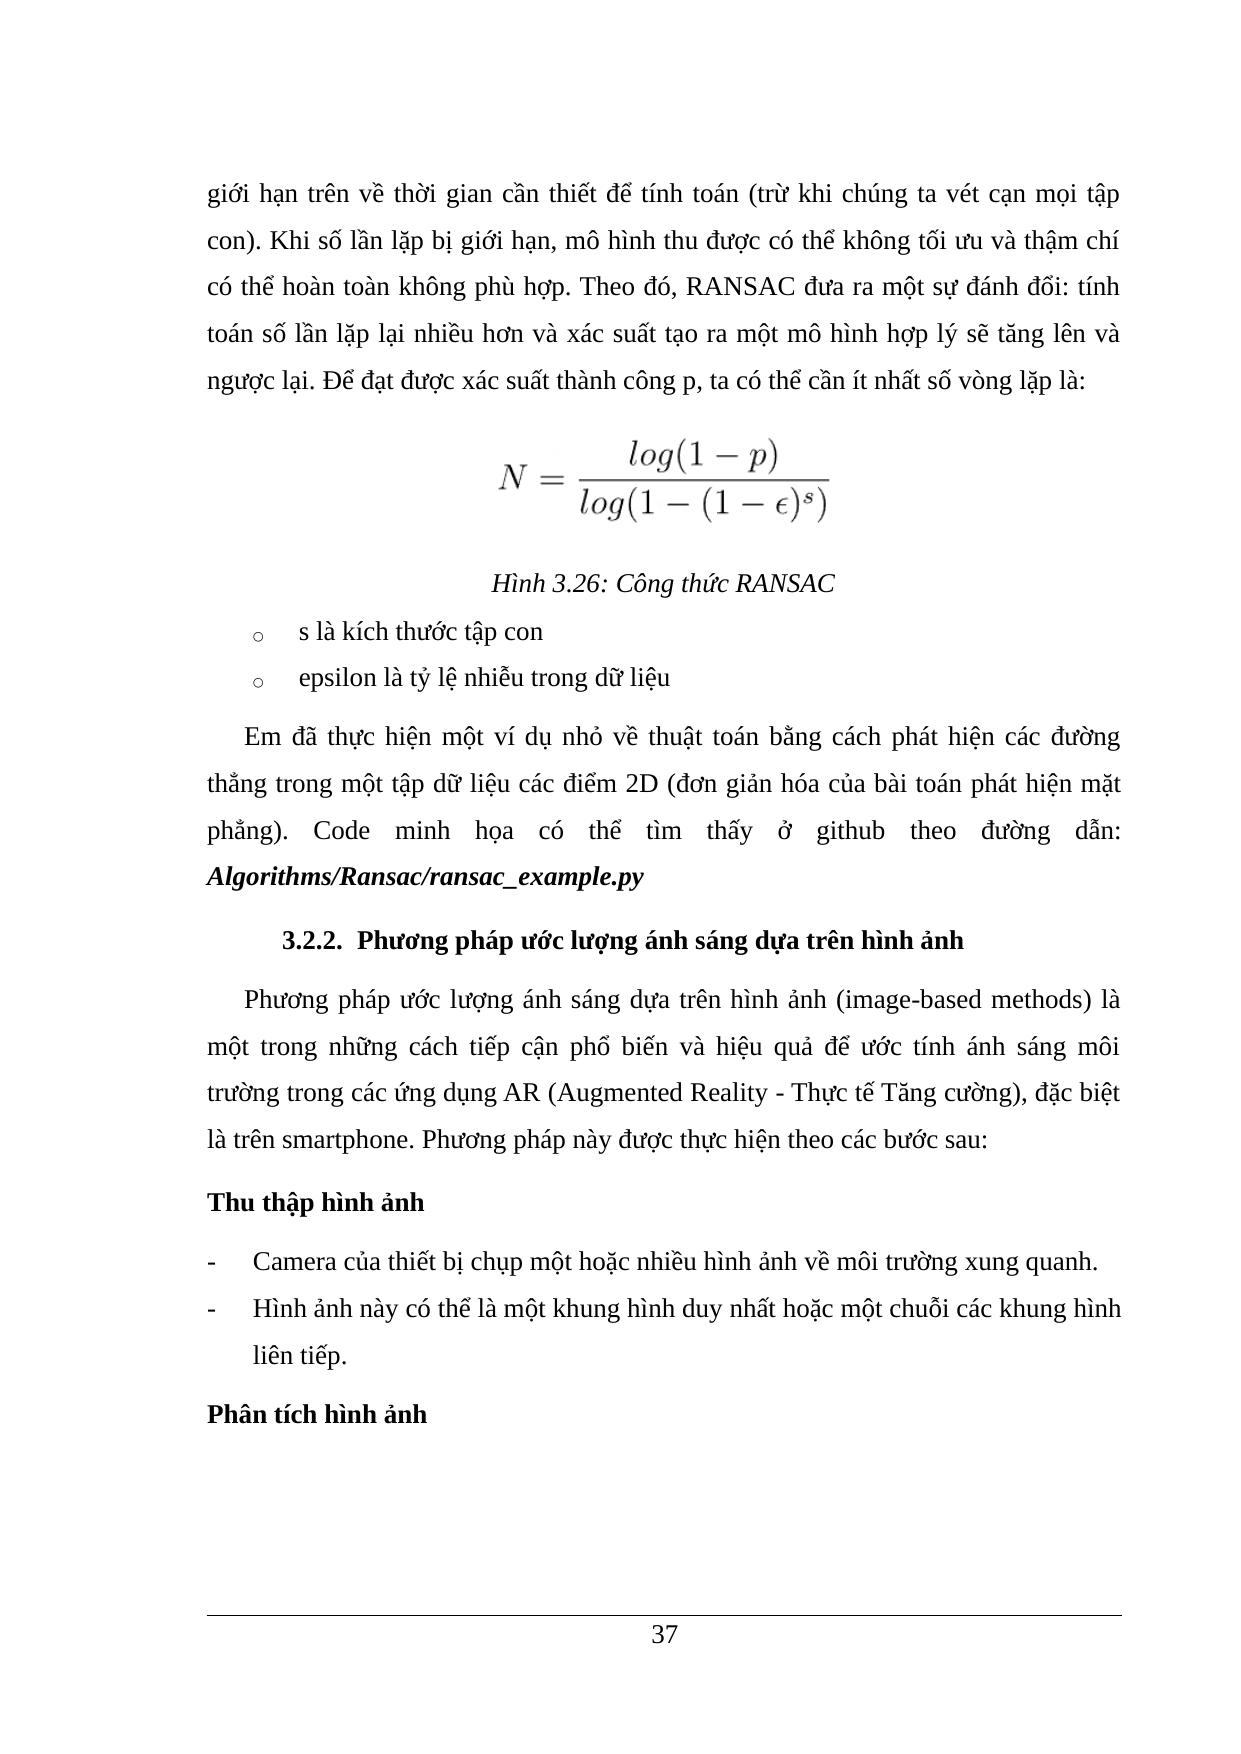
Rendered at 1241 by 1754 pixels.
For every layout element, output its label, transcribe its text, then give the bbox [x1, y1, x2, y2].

list Hình ảnh này có thể là một khung hình duy nhất hoặc một chuỗi các khung hình liên tiếp. [207, 1292, 1122, 1370]
subtitle Phương pháp ước lượng ánh sáng dựa trên hình ảnh [282, 924, 1122, 955]
picture [477, 427, 852, 535]
text Phân tích hình ảnh [207, 1398, 1122, 1429]
text Em đã thực hiện một ví dụ nhỏ về thuật toán bằng cách phát hiện các đường thẳng trong một tập dữ liệu các điểm 2D (đơn giản hóa của bài toán phát hiện mặt phẳng). Code minh họa có thể tìm thấy ở github theo đường dẫn: Algorithms/Ransac/ransac_example.py [207, 720, 1122, 892]
text Phương pháp ước lượng ánh sáng dựa trên hình ảnh (image-based methods) là một trong những cách tiếp cận phổ biến và hiệu quả để ước tính ánh sáng môi trường trong các ứng dụng AR (Augmented Reality - Thực tế Tăng cường), đặc biệt là trên smartphone. Phương pháp này được thực hiện theo các bước sau: [207, 983, 1122, 1154]
list epsilon là tỷ lệ nhiễu trong dữ liệu [253, 661, 1122, 692]
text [207, 177, 1122, 395]
text Thu thập hình ảnh [207, 1186, 1122, 1217]
list Camera của thiết bị chụp một hoặc nhiều hình ảnh về môi trường xung quanh. [207, 1245, 1122, 1277]
list s là kích thước tập con [253, 614, 1122, 646]
